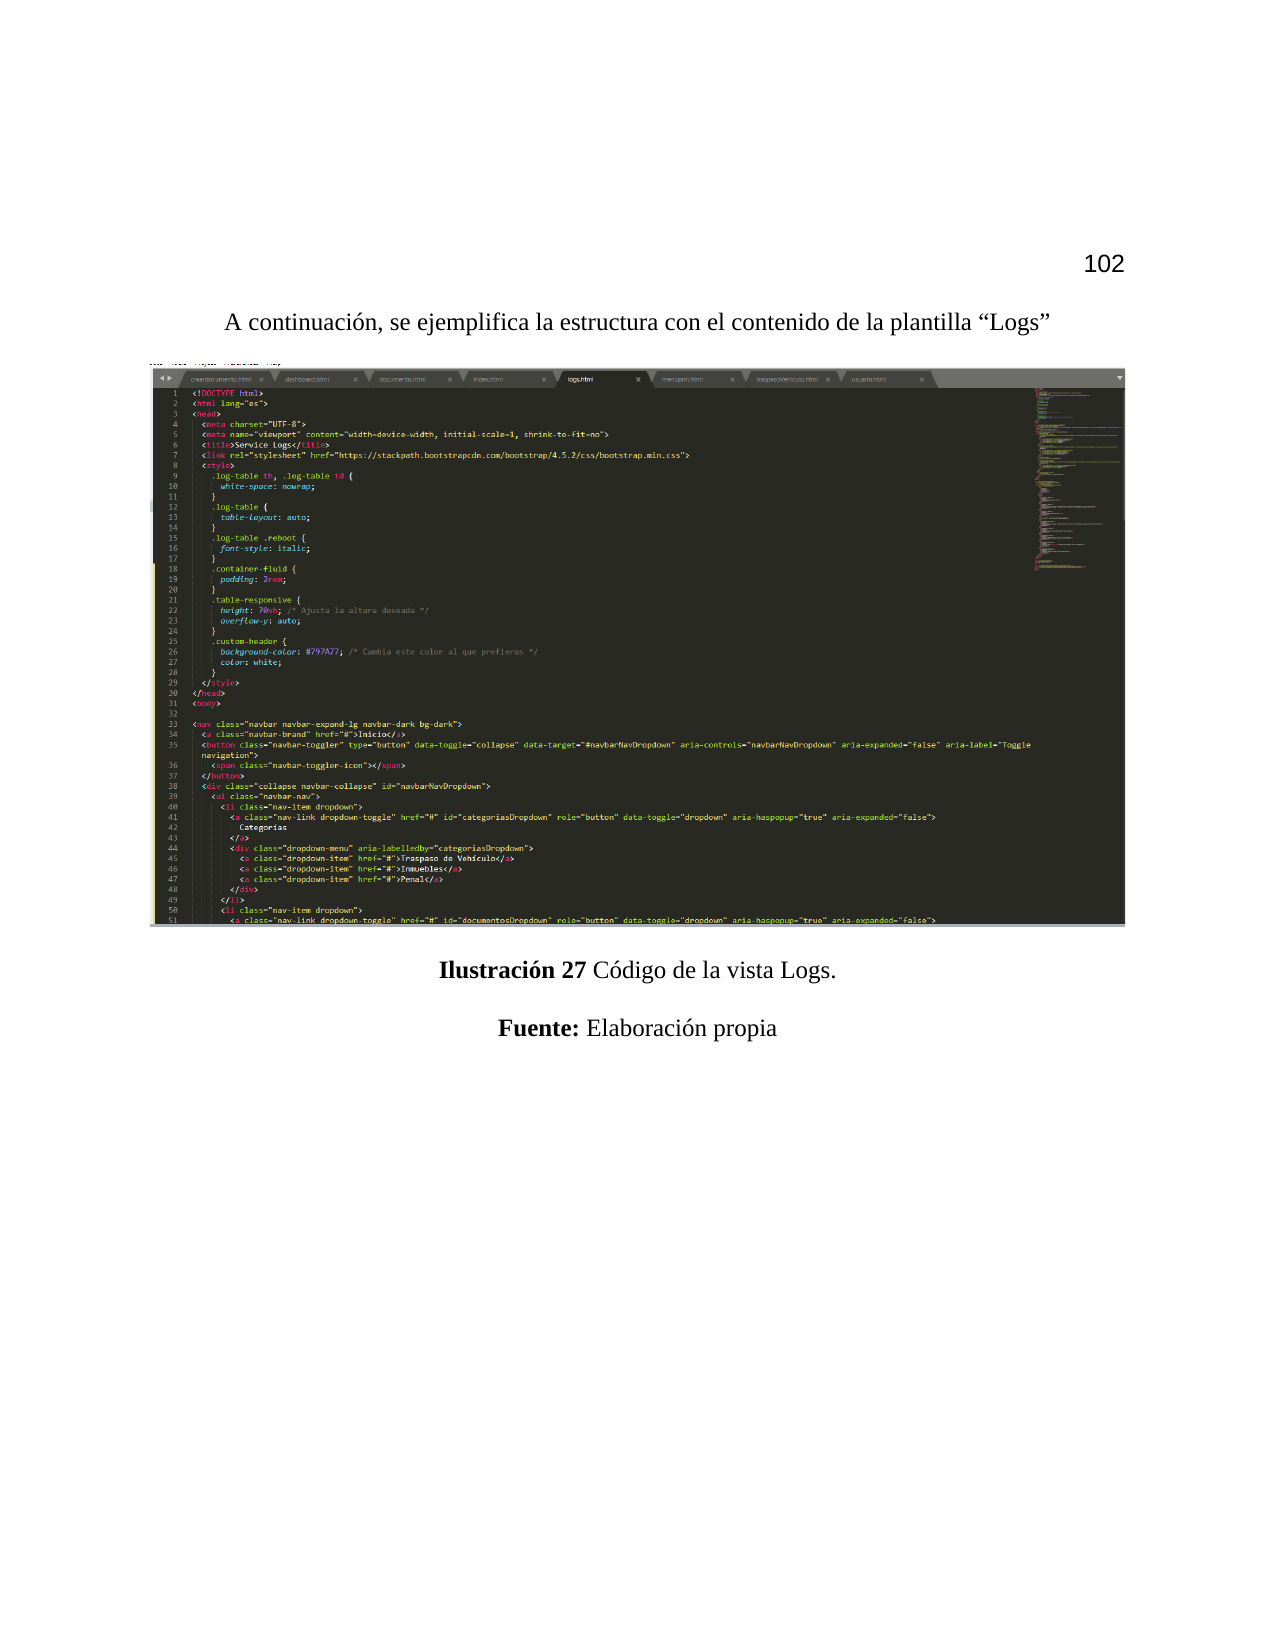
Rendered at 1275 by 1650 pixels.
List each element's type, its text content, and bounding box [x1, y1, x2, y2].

picture [150, 364, 1125, 927]
text Fuente: Elaboración propia [150, 1013, 1125, 1042]
text A continuación, se ejemplifica la estructura con el contenido de la plantilla “Logs” [150, 307, 1125, 336]
text Ilustración 27 Código de la vista Logs. [150, 956, 1125, 984]
